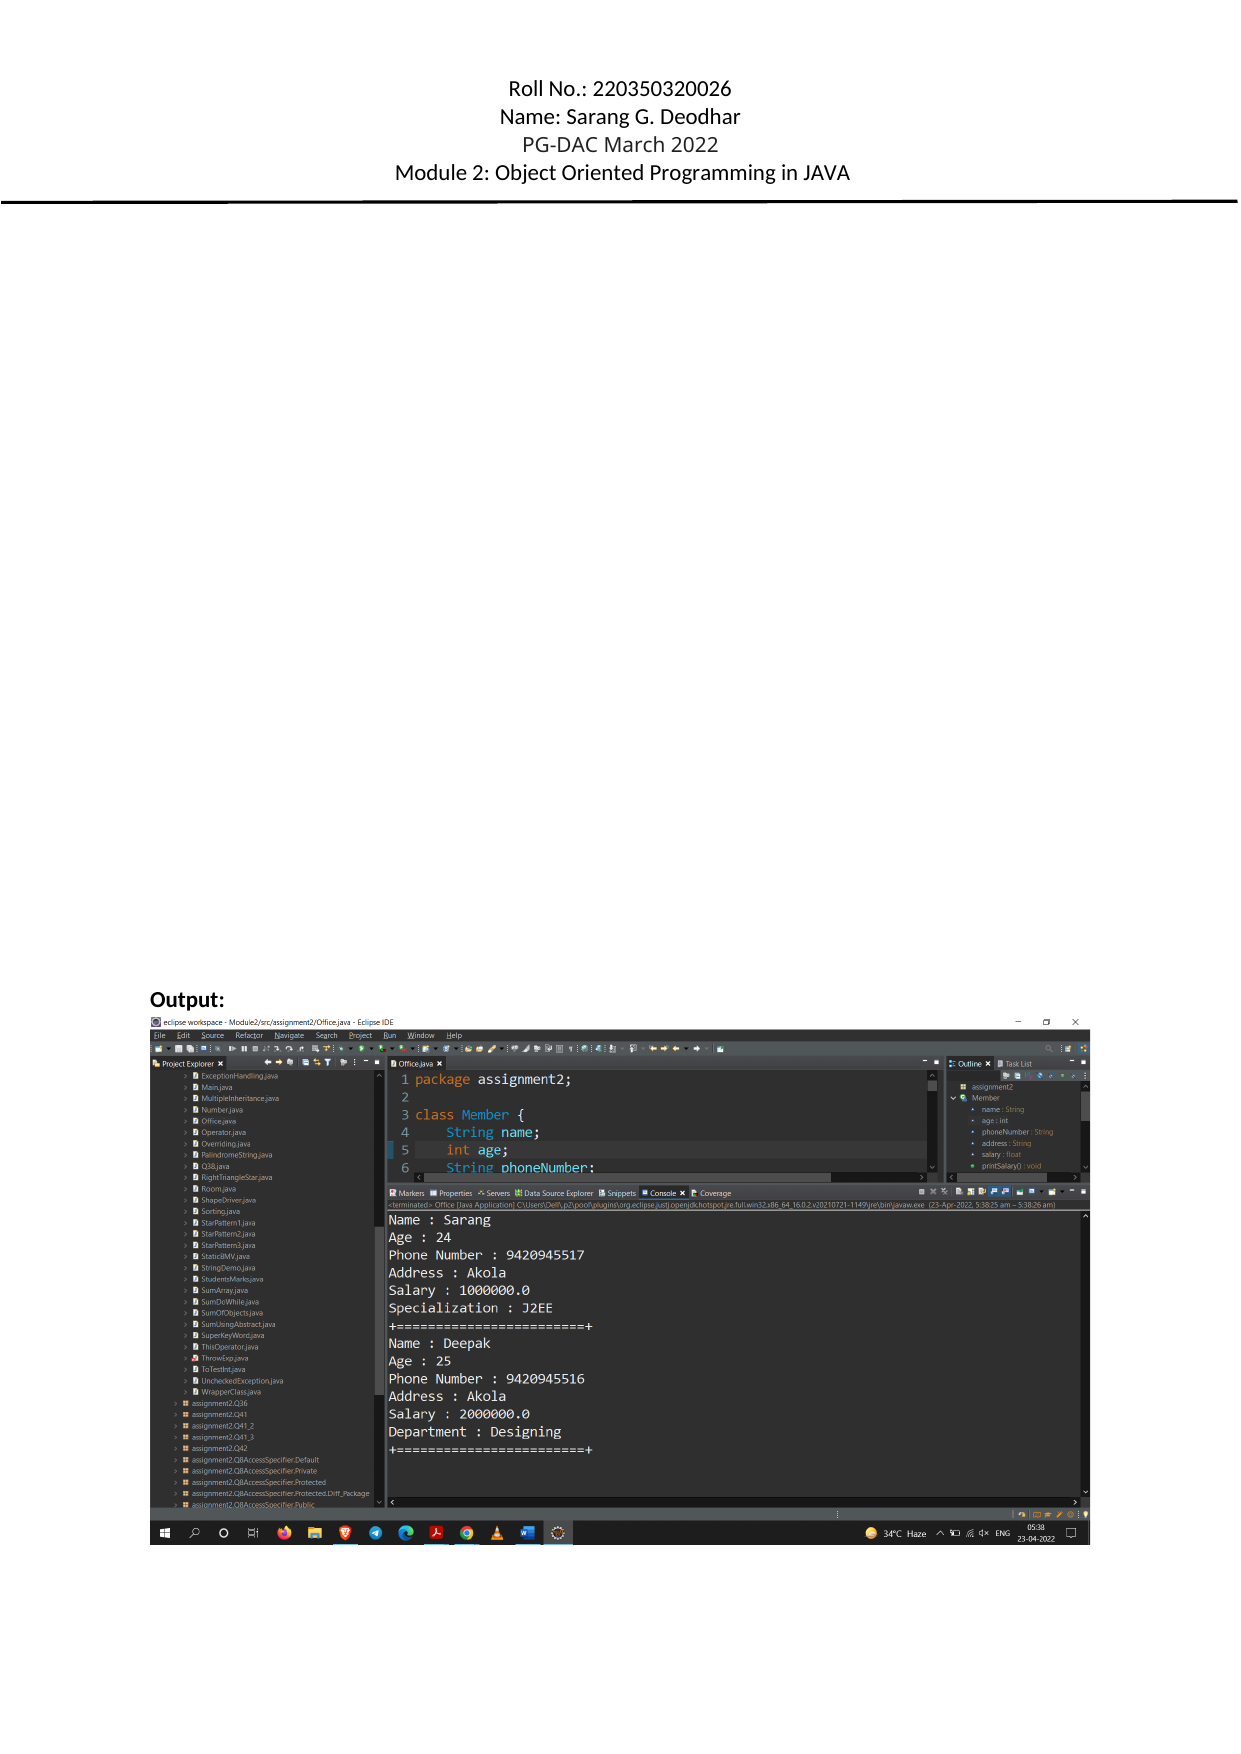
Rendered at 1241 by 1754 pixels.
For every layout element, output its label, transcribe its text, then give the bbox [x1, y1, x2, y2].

text Output: [150, 985, 1090, 1013]
picture [150, 1015, 1091, 1545]
